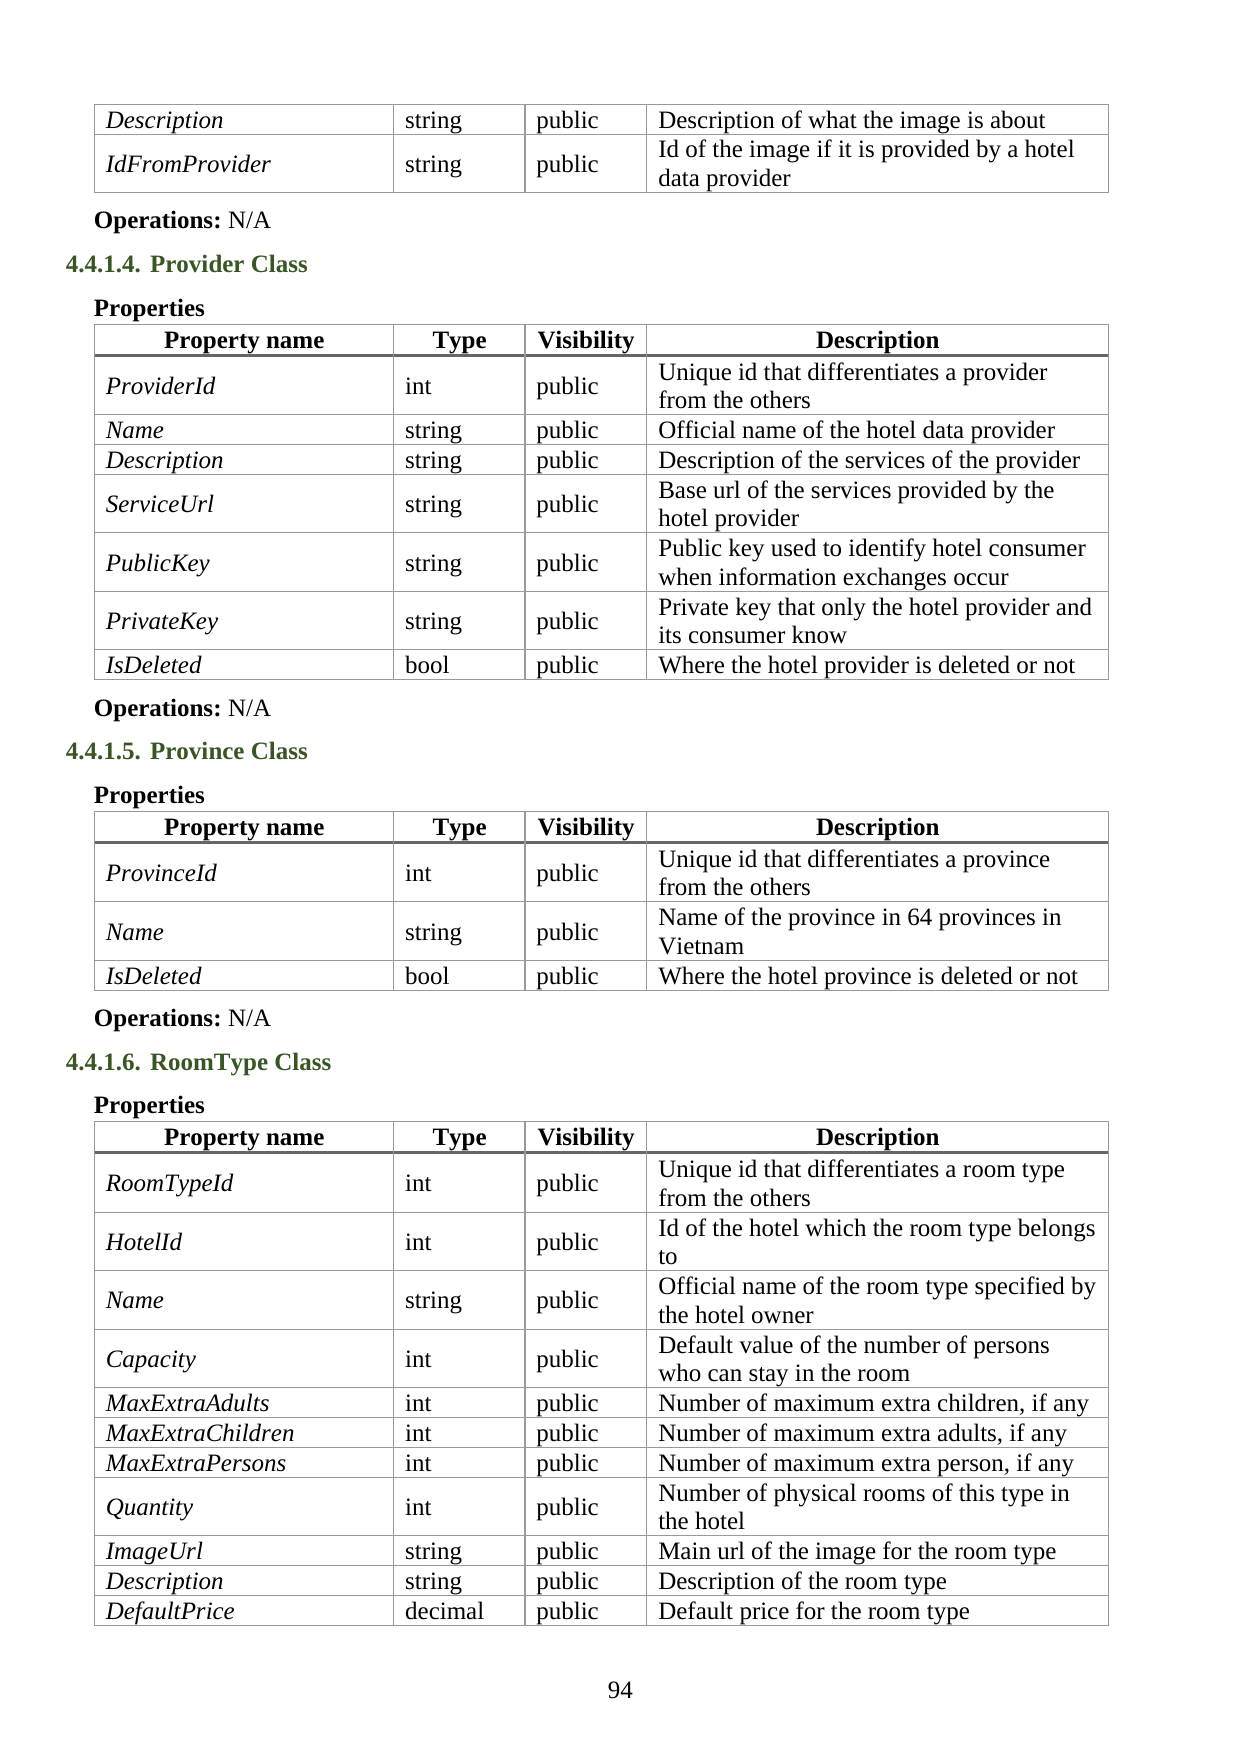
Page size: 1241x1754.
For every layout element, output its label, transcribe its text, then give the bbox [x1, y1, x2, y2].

table_cell public [526, 1154, 646, 1212]
table_header Visibility [526, 325, 646, 353]
table_cell int [394, 844, 524, 901]
table_cell string [394, 445, 524, 474]
table_cell Default price for the room type [647, 1596, 1108, 1624]
table_cell string [394, 1536, 524, 1565]
table_cell public [526, 1418, 646, 1447]
table_cell Number of maximum extra person, if any [647, 1448, 1108, 1477]
table_cell Capacity [95, 1330, 393, 1387]
table_cell Description [95, 105, 393, 133]
table_cell IsDeleted [95, 961, 393, 989]
table_cell Number of physical rooms of this type in the hotel [647, 1478, 1108, 1535]
table_cell MaxExtraPersons [95, 1448, 393, 1477]
table_cell public [526, 445, 646, 474]
table_cell public [526, 1388, 646, 1417]
table_cell public [526, 592, 646, 649]
table_cell Unique id that differentiates a province from the others [647, 844, 1108, 901]
table_cell Unique id that differentiates a room type from the others [647, 1154, 1108, 1212]
table_cell int [394, 1478, 524, 1535]
table_cell string [394, 415, 524, 444]
text Properties [94, 1090, 1146, 1119]
table_cell string [394, 1566, 524, 1595]
table_cell IdFromProvider [95, 135, 393, 192]
table_cell Id of the image if it is provided by a hotel data provider [647, 135, 1108, 192]
table_cell int [394, 357, 524, 414]
table_header Type [394, 325, 524, 353]
table_cell MaxExtraAdults [95, 1388, 393, 1417]
text Properties [94, 293, 1146, 321]
table_header Description [647, 812, 1108, 841]
table_cell public [526, 1566, 646, 1595]
table_cell string [394, 902, 524, 960]
table_cell IsDeleted [95, 650, 393, 679]
table_cell ProvinceId [95, 844, 393, 901]
table_header Property name [95, 1122, 393, 1151]
table_cell Official name of the hotel data provider [647, 415, 1108, 444]
table_cell public [526, 533, 646, 591]
table_cell string [394, 475, 524, 532]
table_cell Number of maximum extra children, if any [647, 1388, 1108, 1417]
table_header Visibility [526, 1122, 646, 1151]
table_cell Number of maximum extra adults, if any [647, 1418, 1108, 1447]
table_cell public [526, 650, 646, 679]
table_cell Where the hotel provider is deleted or not [647, 650, 1108, 679]
table_cell public [526, 1271, 646, 1329]
subtitle RoomType Class [141, 1047, 1146, 1075]
table_cell int [394, 1154, 524, 1212]
table_cell Description of the room type [647, 1566, 1108, 1595]
table_header Description [647, 1122, 1108, 1151]
table_cell int [394, 1213, 524, 1270]
table_cell int [394, 1418, 524, 1447]
table_cell public [526, 475, 646, 532]
table_header Type [394, 1122, 524, 1151]
table_cell int [394, 1448, 524, 1477]
table_cell public [526, 844, 646, 901]
table_cell PublicKey [95, 533, 393, 591]
table_cell Quantity [95, 1478, 393, 1535]
text Operations: N/A [94, 1003, 1146, 1032]
table_cell Description [95, 1566, 393, 1595]
table_cell Default value of the number of persons who can stay in the room [647, 1330, 1108, 1387]
table_cell Unique id that differentiates a provider from the others [647, 357, 1108, 414]
table_cell ProviderId [95, 357, 393, 414]
table_cell RoomTypeId [95, 1154, 393, 1212]
table_cell int [394, 1388, 524, 1417]
table_cell public [526, 1330, 646, 1387]
table_cell int [394, 1330, 524, 1387]
table_cell Main url of the image for the room type [647, 1536, 1108, 1565]
subtitle Provider Class [141, 249, 1146, 278]
table_cell public [526, 105, 646, 133]
text Properties [94, 780, 1146, 808]
table_cell public [526, 357, 646, 414]
table_header Type [394, 812, 524, 841]
text Operations: N/A [94, 206, 1146, 234]
table_cell public [526, 415, 646, 444]
table_cell Private key that only the hotel provider and its consumer know [647, 592, 1108, 649]
table_cell public [526, 1213, 646, 1270]
table_cell public [526, 1536, 646, 1565]
table_cell string [394, 533, 524, 591]
table_cell ServiceUrl [95, 475, 393, 532]
table_cell MaxExtraChildren [95, 1418, 393, 1447]
table_header Description [647, 325, 1108, 353]
table_cell string [394, 592, 524, 649]
table_cell Name [95, 902, 393, 960]
table_cell public [526, 135, 646, 192]
table_cell HotelId [95, 1213, 393, 1270]
table_cell string [394, 135, 524, 192]
table_cell string [394, 105, 524, 133]
table_cell public [526, 1448, 646, 1477]
table_cell Description of what the image is about [647, 105, 1108, 133]
table_header Property name [95, 325, 393, 353]
table_cell Public key used to identify hotel consumer when information exchanges occur [647, 533, 1108, 591]
table_header Property name [95, 812, 393, 841]
subtitle Province Class [141, 736, 1146, 765]
table_cell string [394, 1271, 524, 1329]
table_cell Official name of the room type specified by the hotel owner [647, 1271, 1108, 1329]
table_cell Name [95, 415, 393, 444]
table_cell public [526, 902, 646, 960]
table_cell Description [95, 445, 393, 474]
table_cell Base url of the services provided by the hotel provider [647, 475, 1108, 532]
table_cell DefaultPrice [95, 1596, 393, 1624]
table_cell decimal [394, 1596, 524, 1624]
table_cell bool [394, 650, 524, 679]
table_cell Name [95, 1271, 393, 1329]
table_header Visibility [526, 812, 646, 841]
table_cell ImageUrl [95, 1536, 393, 1565]
table_cell PrivateKey [95, 592, 393, 649]
table_cell public [526, 1596, 646, 1624]
table_cell public [526, 1478, 646, 1535]
table_cell Name of the province in 64 provinces in Vietnam [647, 902, 1108, 960]
text Operations: N/A [94, 693, 1146, 721]
table_cell Id of the hotel which the room type belongs to [647, 1213, 1108, 1270]
table_cell public [526, 961, 646, 989]
table_cell Where the hotel province is deleted or not [647, 961, 1108, 989]
table_cell Description of the services of the provider [647, 445, 1108, 474]
table_cell bool [394, 961, 524, 989]
